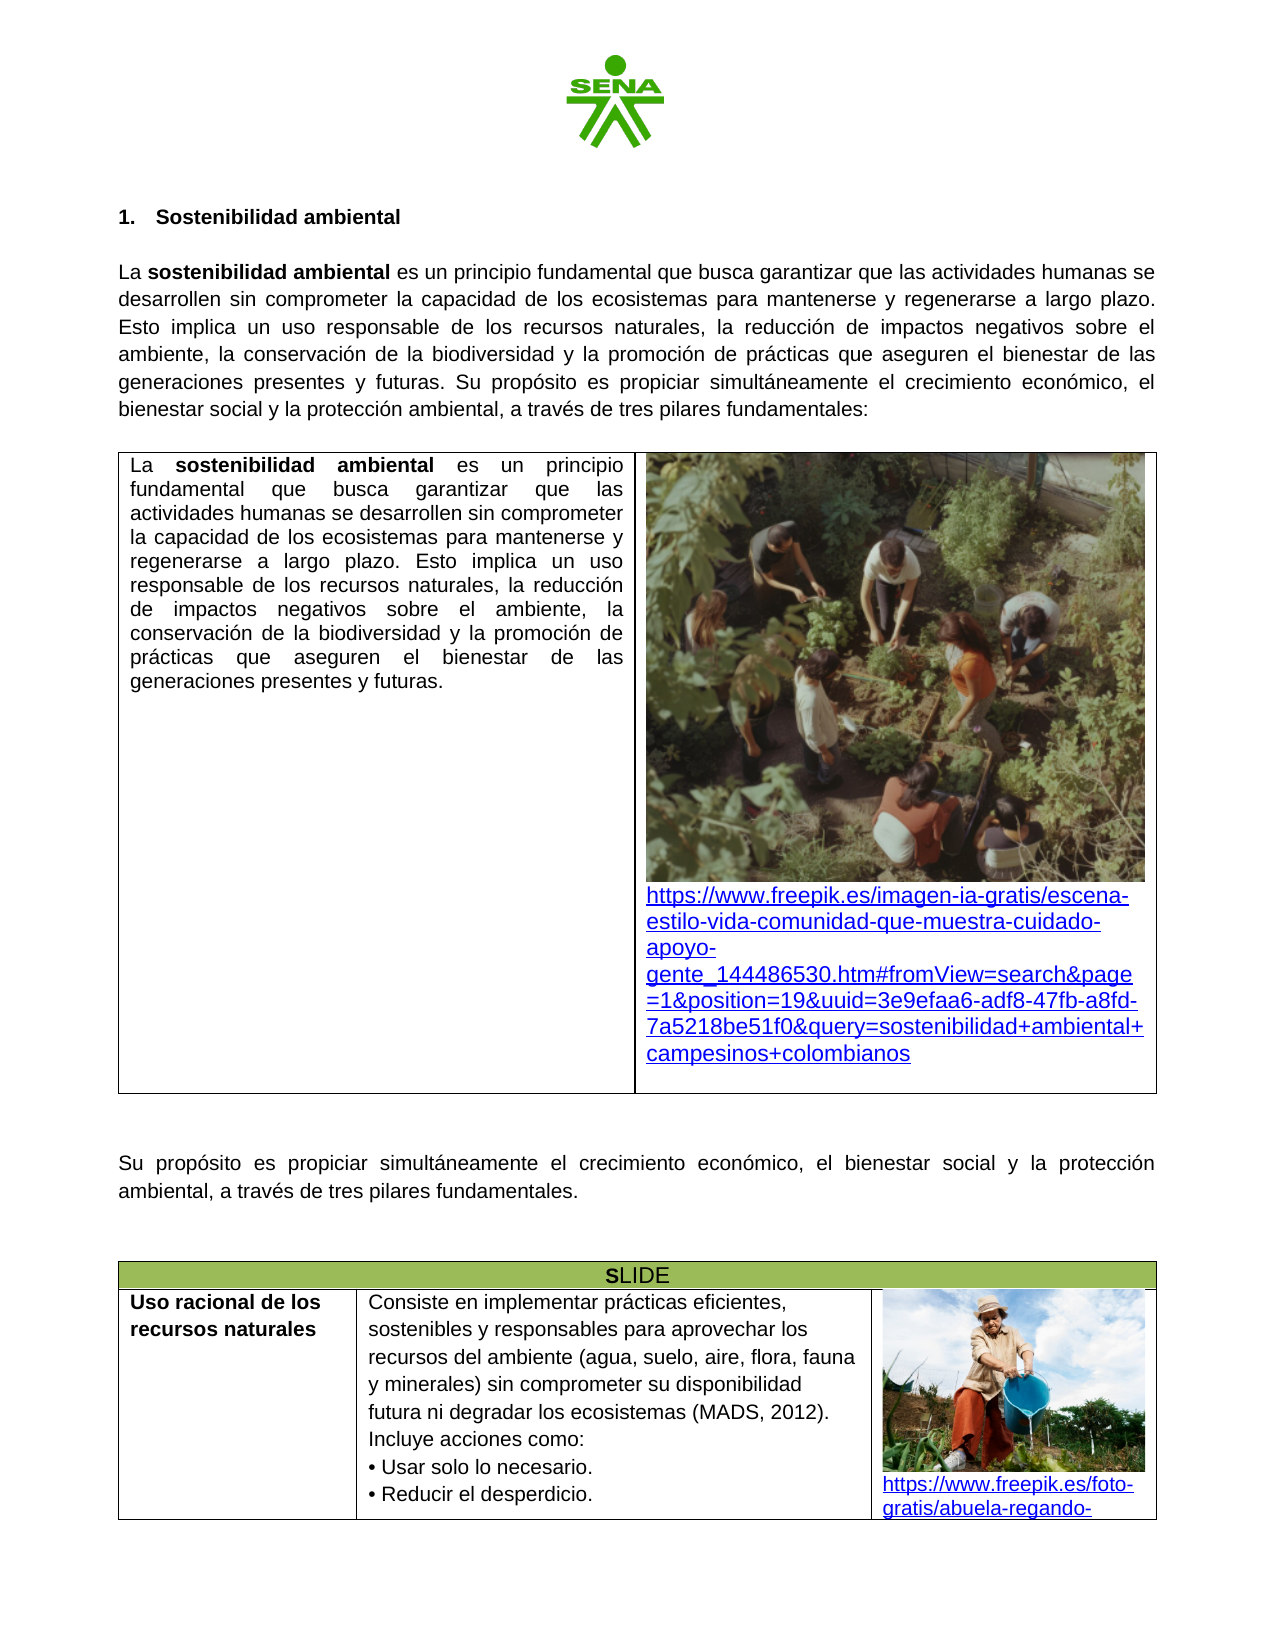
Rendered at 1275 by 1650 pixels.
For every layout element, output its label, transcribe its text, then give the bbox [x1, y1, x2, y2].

table_header La sostenibilidad ambiental es un principio fundamental que busca garantizar que las actividades humanas se desarrollen sin comprometer la capacidad de los ecosistemas para mantenerse y regenerarse a largo plazo. Esto implica un uso responsable de los recursos naturales, la reducción de impactos negativos sobre el ambiente, la conservación de la biodiversidad y la promoción de prácticas que aseguren el bienestar de las generaciones presentes y futuras. [119, 453, 634, 1092]
picture [566, 55, 664, 148]
table_header SLIDE [119, 1262, 1156, 1288]
table_header https://www.freepik.es/imagen-ia-gratis/escena-estilo-vida-comunidad-que-muestra-cuidado-apoyo-gente_144486530.htm#fromView=search&page=1&position=19&uuid=3e9efaa6-adf8-47fb-a8fd-7a5218be51f0&query=sostenibilidad+ambiental+campesinos+colombianos [636, 453, 1156, 1092]
table_cell Uso racional de los recursos naturales [119, 1290, 356, 1519]
picture [882, 1289, 1146, 1472]
list Sostenibilidad ambiental [118, 205, 1157, 229]
text Su propósito es propiciar simultáneamente el crecimiento económico, el bienestar social y la protección ambiental, a través de tres pilares fundamentales. [118, 1151, 1157, 1203]
text La sostenibilidad ambiental es un principio fundamental que busca garantizar que las actividades humanas se desarrollen sin comprometer la capacidad de los ecosistemas para mantenerse y regenerarse a largo plazo. Esto implica un uso responsable de los recursos naturales, la reducción de impactos negativos sobre el ambiente, la conservación de la biodiversidad y la promoción de prácticas que aseguren el bienestar de las generaciones presentes y futuras. Su propósito es propiciar simultáneamente el crecimiento económico, el bienestar social y la protección ambiental, a través de tres pilares fundamentales: [118, 260, 1157, 421]
